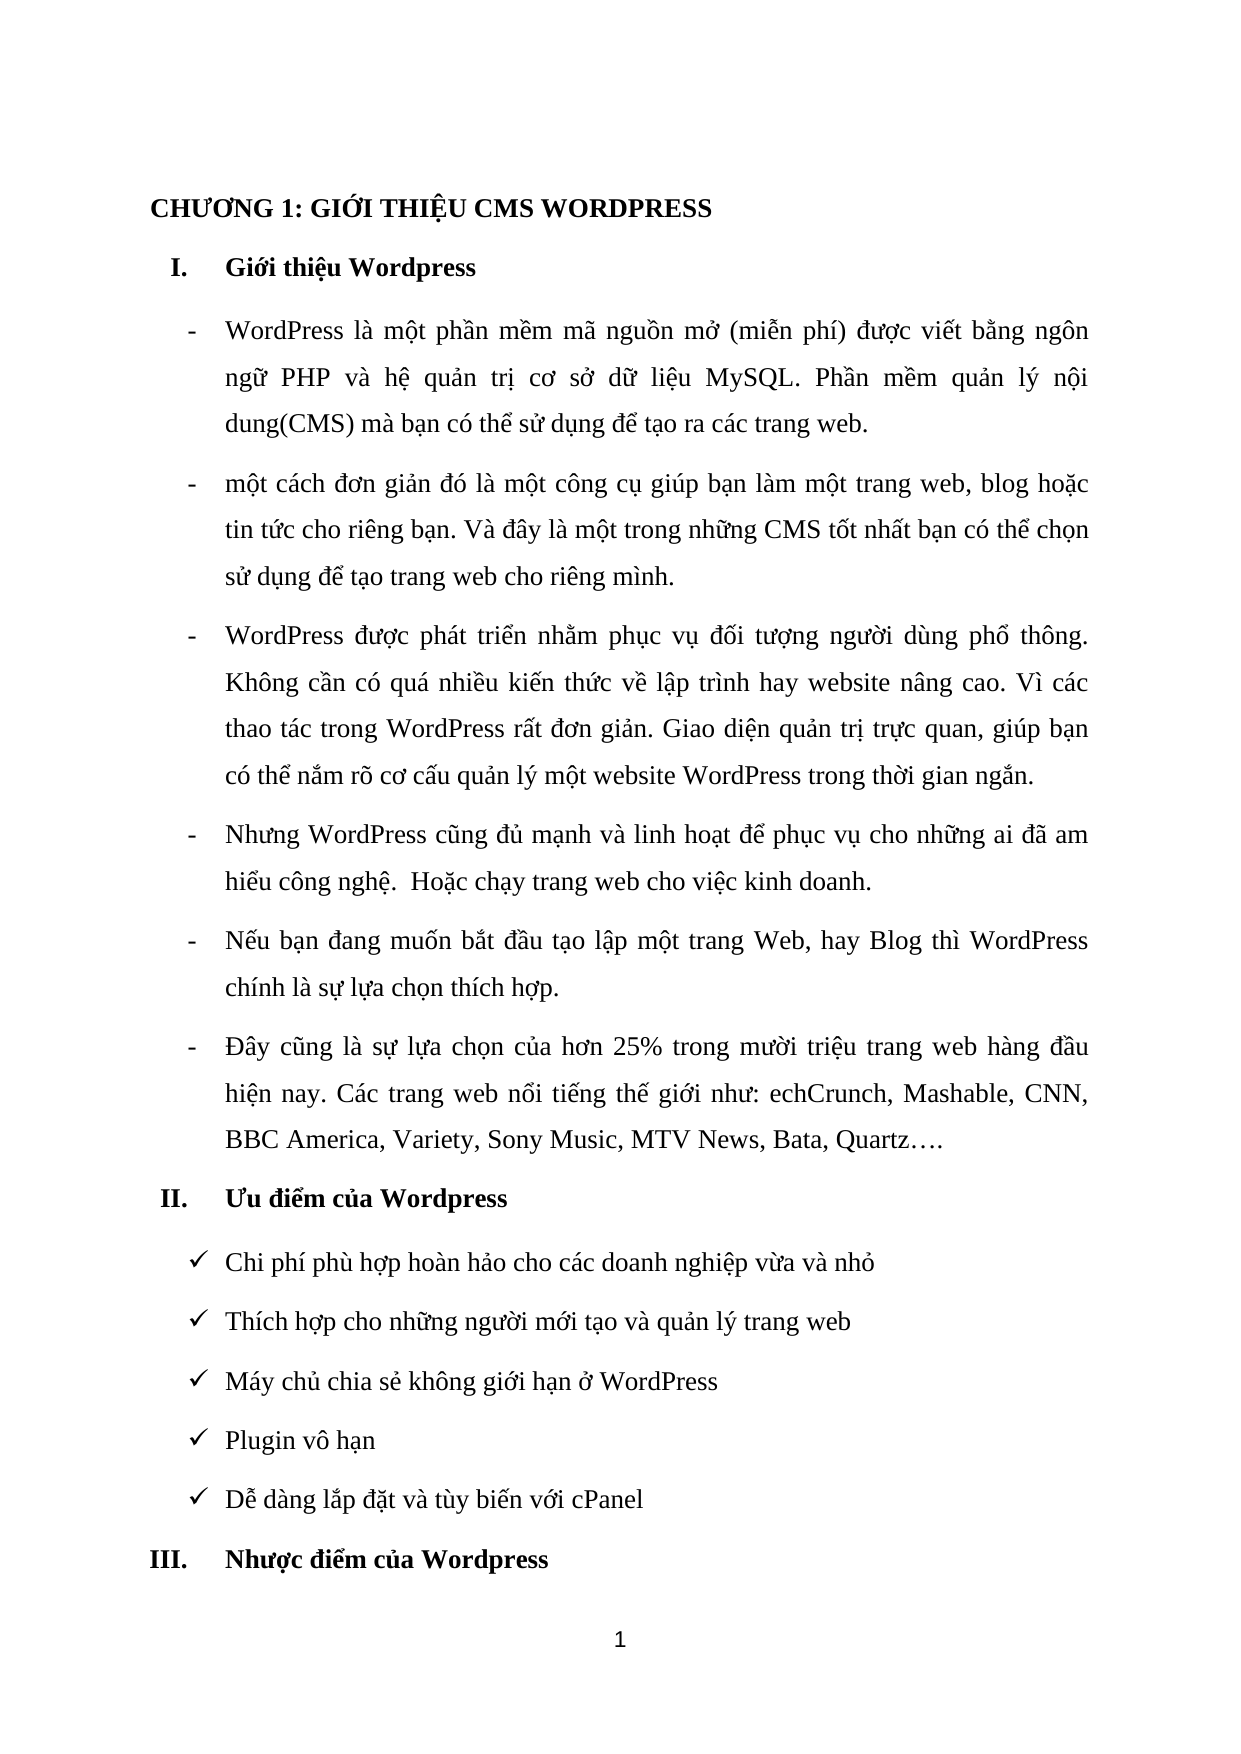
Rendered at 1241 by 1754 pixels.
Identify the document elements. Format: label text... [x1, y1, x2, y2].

list WordPress là một phần mềm mã nguồn mở (miễn phí) được viết bằng ngôn ngữ PHP và hệ quản trị cơ sở dữ liệu MySQL. Phần mềm quản lý nội dung(CMS) mà bạn có thể sử dụng để tạo ra các trang web. [187, 314, 1090, 439]
list Plugin vô hạn [187, 1424, 1090, 1455]
list Nếu bạn đang muốn bắt đầu tạo lập một trang Web, hay Blog thì WordPress chính là sự lựa chọn thích hợp. [187, 924, 1090, 1002]
list một cách đơn giản đó là một công cụ giúp bạn làm một trang web, blog hoặc tin tức cho riêng bạn. Và đây là một trong những CMS tốt nhất bạn có thể chọn sử dụng để tạo trang web cho riêng mình. [187, 467, 1090, 591]
list Dễ dàng lắp đặt và tùy biến với cPanel [187, 1483, 1090, 1514]
list Đây cũng là sự lựa chọn của hơn 25% trong mười triệu trang web hàng đầu hiện nay. Các trang web nổi tiếng thế giới như: echCrunch, Mashable, CNN, BBC America, Variety, Sony Music, MTV News, Bata, Quartz…. [187, 1030, 1090, 1154]
list Giới thiệu Wordpress [187, 251, 1090, 282]
list Nhưng WordPress cũng đủ mạnh và linh hoạt để phục vụ cho những ai đã am hiểu công nghệ. Hoặc chạy trang web cho việc kinh doanh. [187, 818, 1090, 896]
subtitle CHƯƠNG 1: GIỚI THIỆU CMS WORDPRESS [150, 192, 1090, 223]
list Thích hợp cho những người mới tạo và quản lý trang web [187, 1305, 1090, 1336]
list Chi phí phù hợp hoàn hảo cho các doanh nghiệp vừa và nhỏ [187, 1246, 1090, 1277]
list Nhược điểm của Wordpress [187, 1543, 1090, 1574]
list WordPress được phát triển nhằm phục vụ đối tượng người dùng phổ thông. Không cần có quá nhiều kiến thức về lập trình hay website nâng cao. Vì các thao tác trong WordPress rất đơn giản. Giao diện quản trị trực quan, giúp bạn có thể nắm rõ cơ cấu quản lý một website WordPress trong thời gian ngắn. [187, 619, 1090, 790]
list Ưu điểm của Wordpress [187, 1182, 1090, 1214]
list Máy chủ chia sẻ không giới hạn ở WordPress [187, 1364, 1090, 1396]
